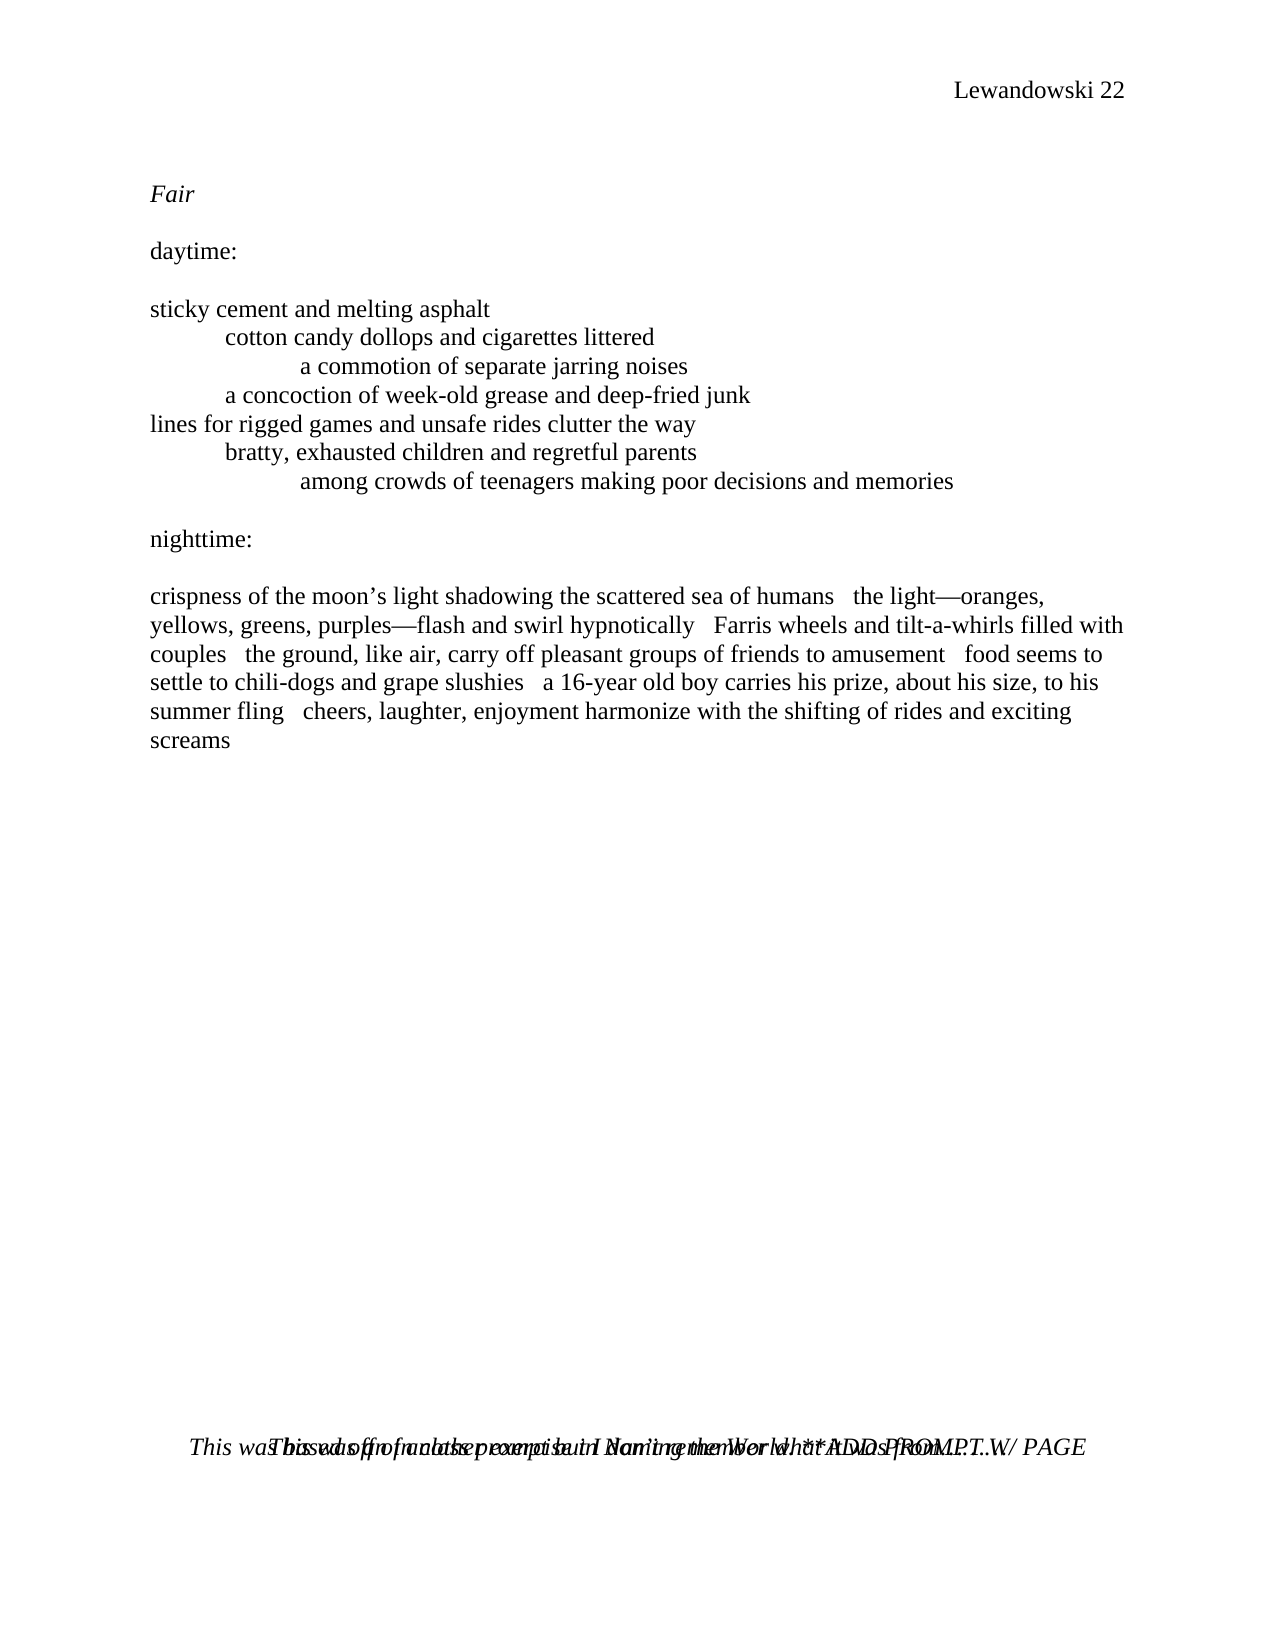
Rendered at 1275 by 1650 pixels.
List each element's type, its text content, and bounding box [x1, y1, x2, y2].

text cotton candy dollops and cigarettes littered [150, 322, 1125, 351]
text among crowds of teenagers making poor decisions and memories [225, 466, 1125, 495]
text lines for rigged games and unsafe rides clutter the way [150, 409, 1125, 437]
text crispness of the moon’s light shadowing the scattered sea of humans the light—oranges, yellows, greens, purples—flash and swirl hypnotically Farris wheels and tilt-a-whirls filled with couples the ground, like air, carry off pleasant groups of friends to amusement food seems to settle to chili-dogs and grape slushies a 16-year old boy carries his prize, about his size, to his summer fling cheers, laughter, enjoyment harmonize with the shifting of rides and exciting screams [150, 581, 1125, 754]
text sticky cement and melting asphalt [150, 294, 1125, 322]
text nighttime: [150, 524, 1125, 552]
text a concoction of week-old grease and deep-fried junk [150, 380, 1125, 409]
text Fair [150, 179, 1125, 207]
text daytime: [150, 236, 1125, 265]
text bratty, exhausted children and regretful parents [150, 437, 1125, 466]
text a commotion of separate jarring noises [225, 351, 1125, 380]
